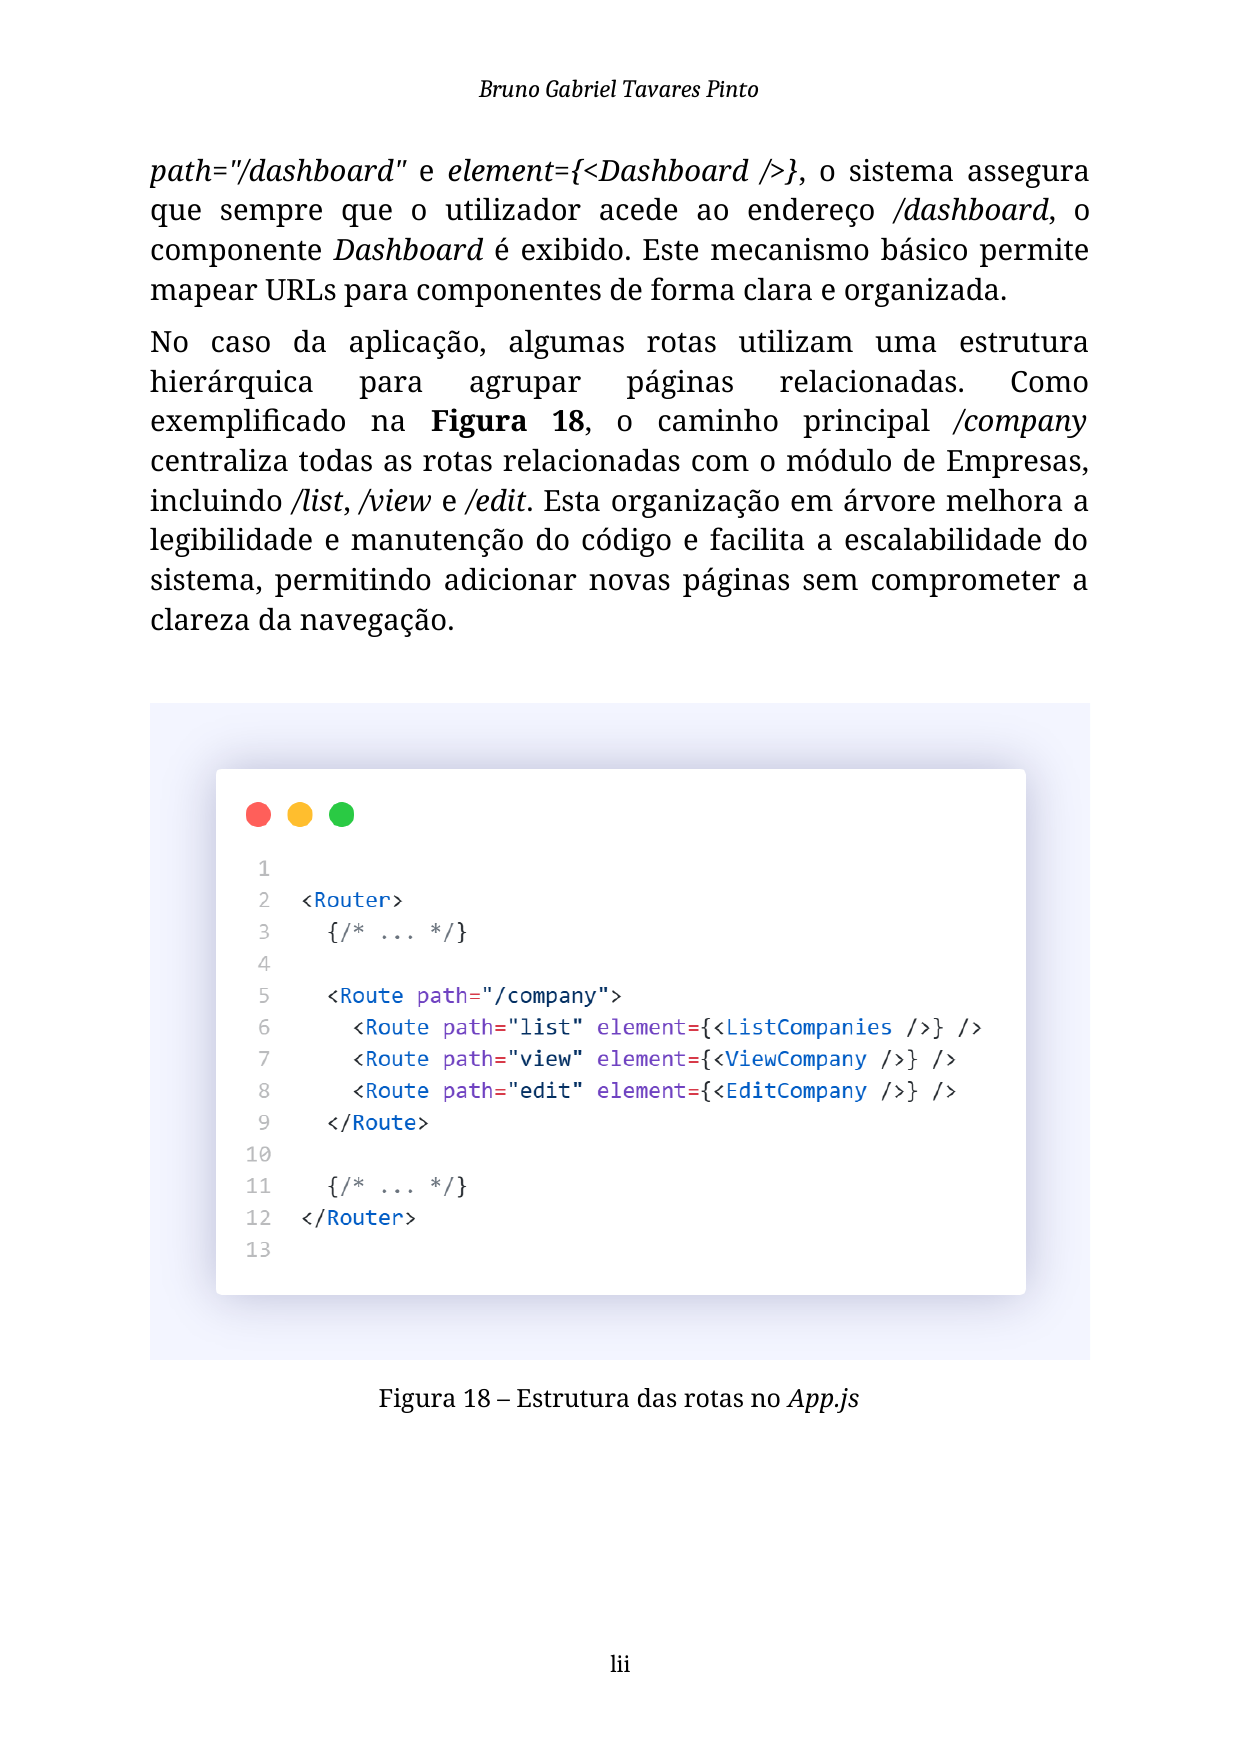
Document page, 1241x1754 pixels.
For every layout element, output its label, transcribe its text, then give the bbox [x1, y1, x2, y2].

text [150, 150, 1090, 309]
text Figura 18 – Estrutura das rotas no App.js [150, 1381, 1090, 1415]
text No caso da aplicação, algumas rotas utilizam uma estrutura hierárquica para agrupar páginas relacionadas. Como exemplificado na Figura 18, o caminho principal /company centraliza todas as rotas relacionadas com o módulo de Empresas, incluindo /list, /view e /edit. Esta organização em árvore melhora a legibilidade e manutenção do código e facilita a escalabilidade do sistema, permitindo adicionar novas páginas sem comprometer a clareza da navegação. [150, 321, 1090, 639]
picture [150, 703, 1091, 1360]
